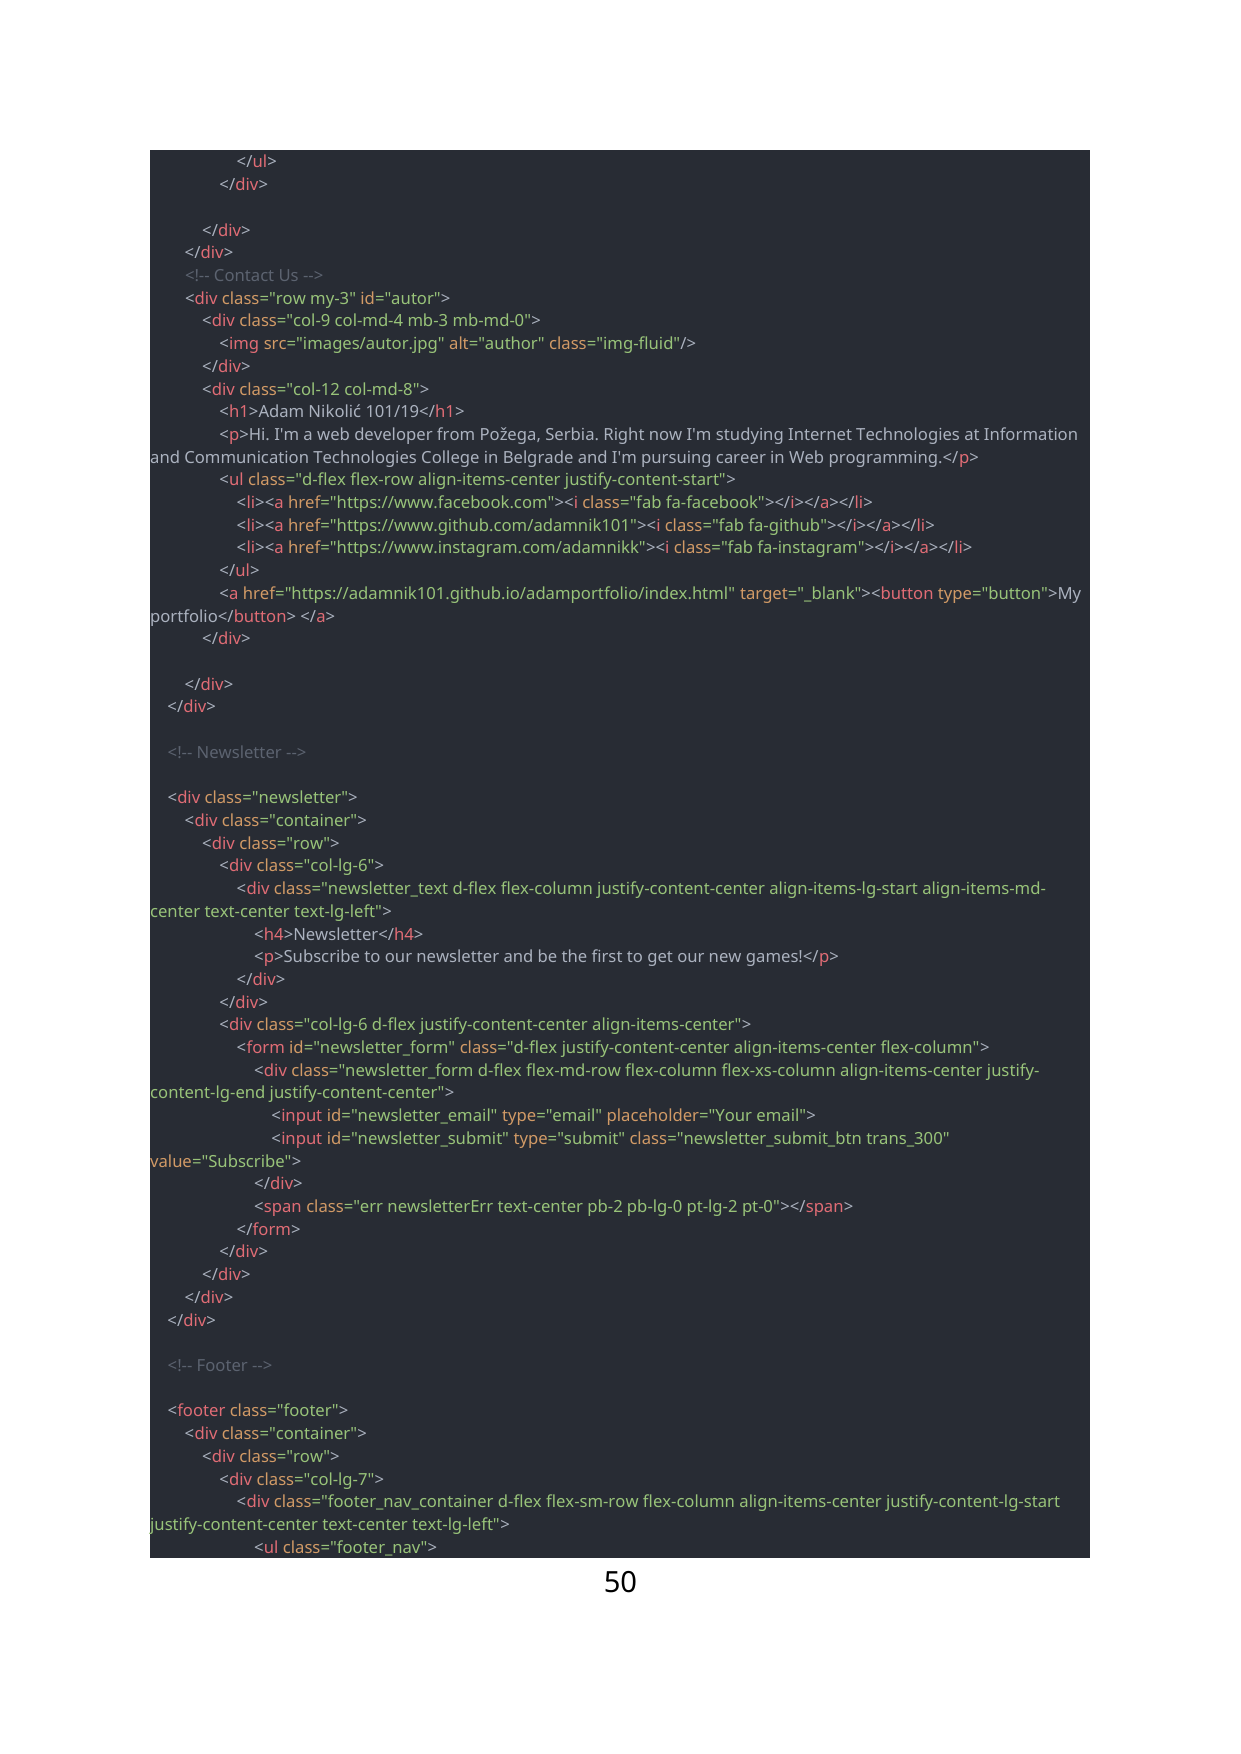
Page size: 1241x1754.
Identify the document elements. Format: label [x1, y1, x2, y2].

text [150, 150, 1090, 1558]
